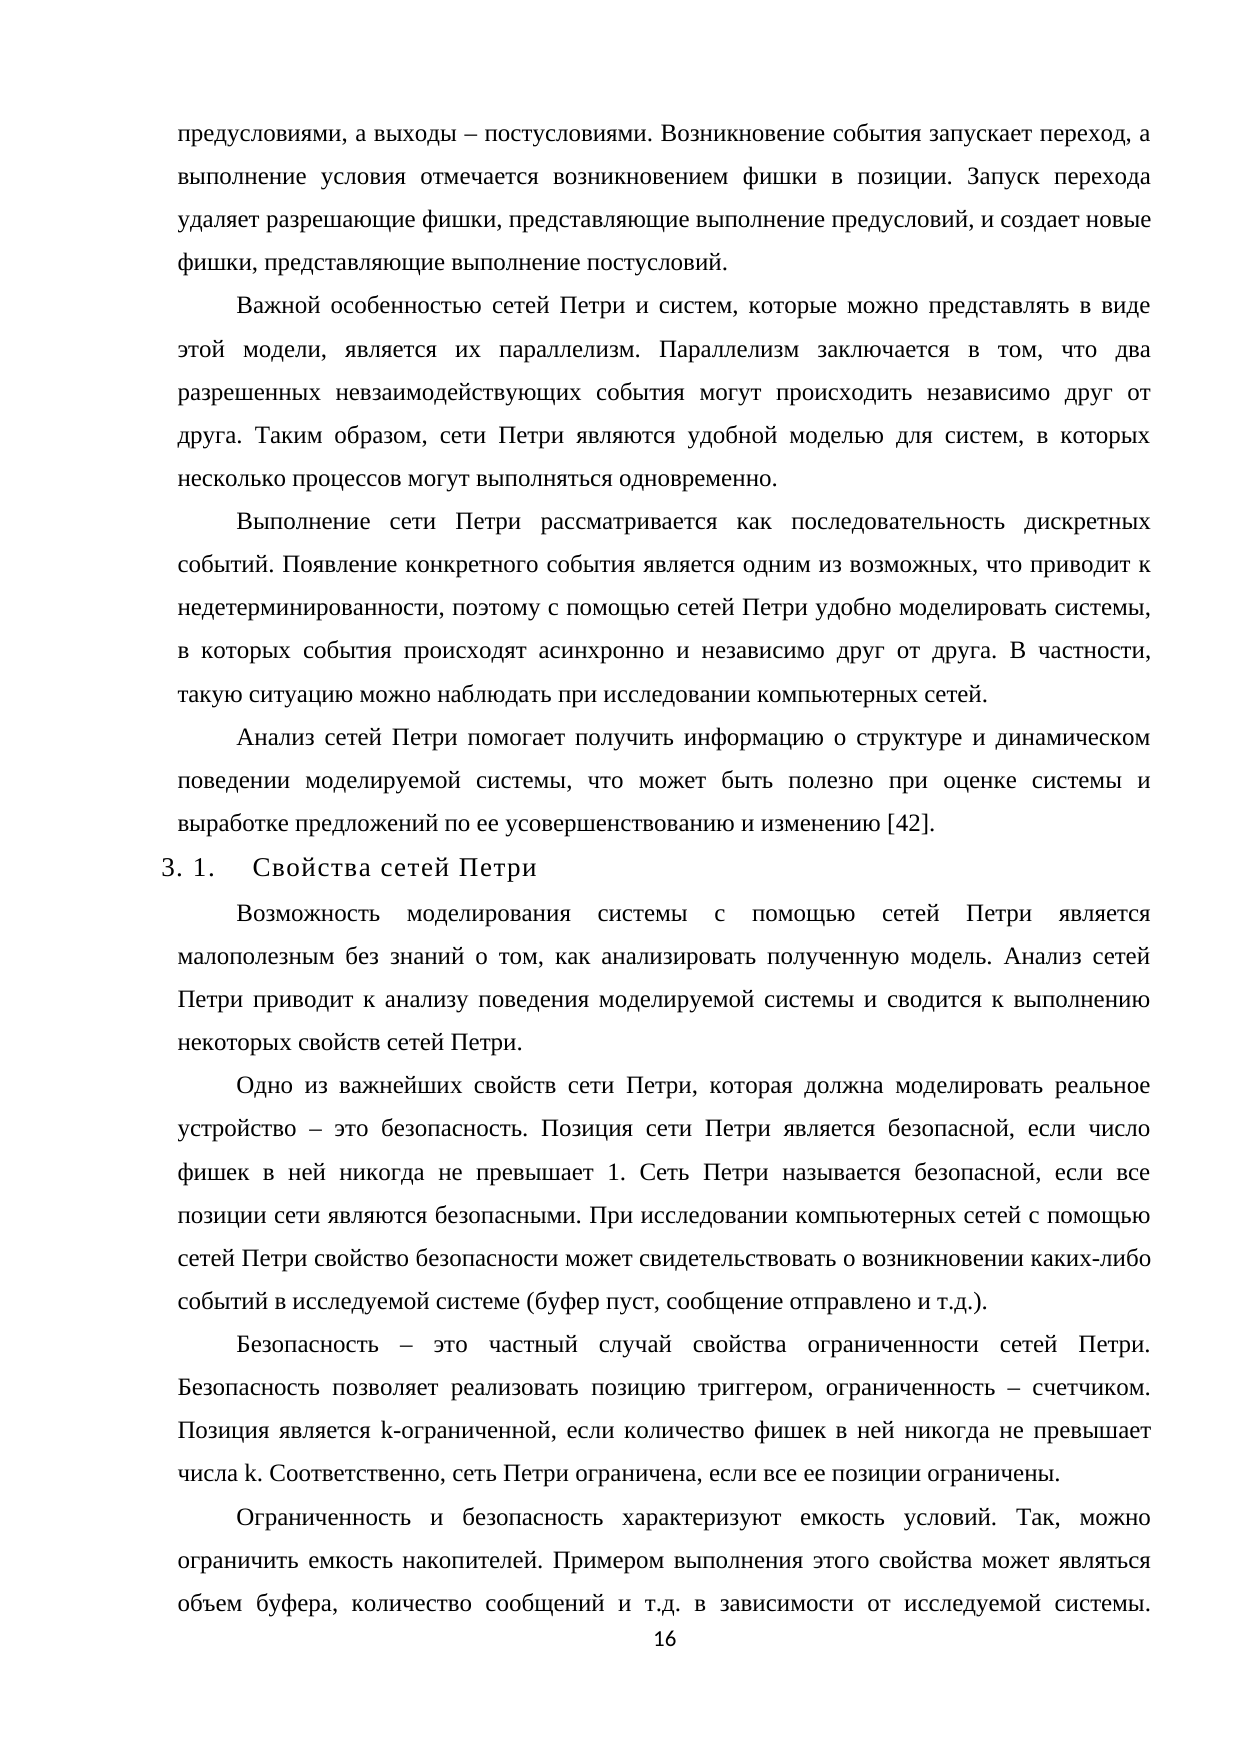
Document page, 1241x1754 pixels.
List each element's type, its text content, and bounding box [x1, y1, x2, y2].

subtitle Свойства сетей Петри [215, 851, 1152, 882]
text Выполнение сети Петри рассматривается как последовательность дискретных событий. Появление конкретного события является одним из возможных, что приводит к недетерминированности, поэтому с помощью сетей Петри удобно моделировать системы, в которых события происходят асинхронно и независимо друг от друга. В частности, такую ситуацию можно наблюдать при исследовании компьютерных сетей. [177, 506, 1152, 707]
text Важной особенностью сетей Петри и систем, которые можно представлять в виде этой модели, является их параллелизм. Параллелизм заключается в том, что два разрешенных невзаимодействующих события могут происходить независимо друг от друга. Таким образом, сети Петри являются удобной моделью для систем, в которых несколько процессов могут выполняться одновременно. [177, 291, 1152, 492]
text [177, 118, 1152, 276]
text Одно из важнейших свойств сети Петри, которая должна моделировать реальное устройство – это безопасность. Позиция сети Петри является безопасной, если число фишек в ней никогда не превышает 1. Сеть Петри называется безопасной, если все позиции сети являются безопасными. При исследовании компьютерных сетей с помощью сетей Петри свойство безопасности может свидетельствовать о возникновении каких-либо событий в исследуемой системе (буфер пуст, сообщение отправлено и т.д.). [177, 1070, 1152, 1315]
text Анализ сетей Петри помогает получить информацию о структуре и динамическом поведении моделируемой системы, что может быть полезно при оценке системы и выработке предложений по ее усовершенствованию и изменению [42]. [177, 722, 1152, 837]
text Возможность моделирования системы с помощью сетей Петри является малополезным без знаний о том, как анализировать полученную модель. Анализ сетей Петри приводит к анализу поведения моделируемой системы и сводится к выполнению некоторых свойств сетей Петри. [177, 898, 1152, 1056]
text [177, 1502, 1152, 1617]
text Безопасность – это частный случай свойства ограниченности сетей Петри. Безопасность позволяет реализовать позицию триггером, ограниченность – счетчиком. Позиция является k-ограниченной, если количество фишек в ней никогда не превышает числа k. Соответственно, сеть Петри ограничена, если все ее позиции ограничены. [177, 1329, 1152, 1487]
